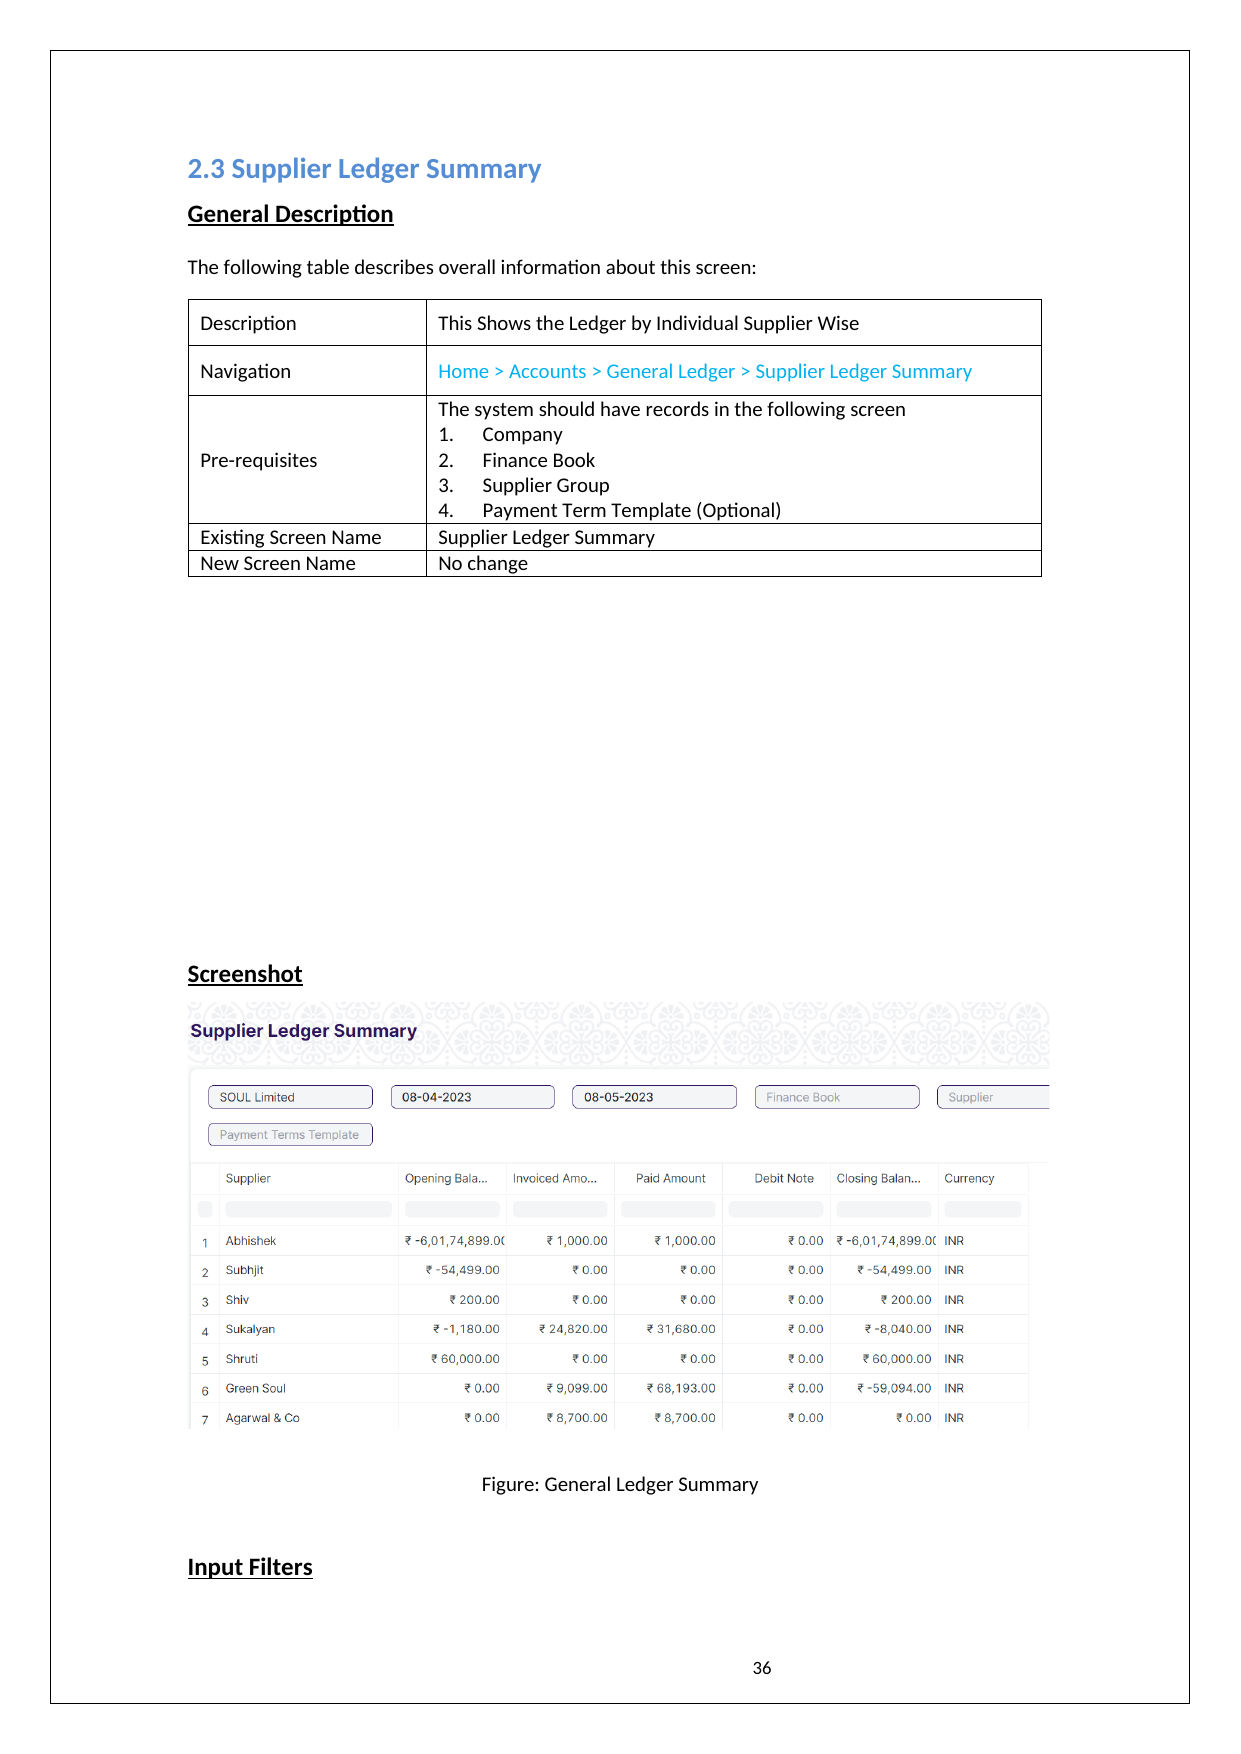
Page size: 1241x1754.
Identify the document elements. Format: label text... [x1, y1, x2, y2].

list Input Filters [187, 1552, 1053, 1582]
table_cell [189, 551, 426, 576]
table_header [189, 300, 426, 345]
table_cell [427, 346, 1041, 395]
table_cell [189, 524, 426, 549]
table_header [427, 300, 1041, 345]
list General Description [187, 198, 1053, 229]
list Figure: General Ledger Summary [187, 1472, 1053, 1497]
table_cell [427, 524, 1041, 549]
list Screenshot [187, 958, 1053, 989]
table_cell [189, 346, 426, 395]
text The following table describes overall information about this screen: [187, 254, 1053, 279]
subtitle Supplier Ledger Summary [187, 150, 1053, 186]
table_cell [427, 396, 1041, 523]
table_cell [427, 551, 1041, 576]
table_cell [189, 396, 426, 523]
picture [186, 1002, 1048, 1428]
